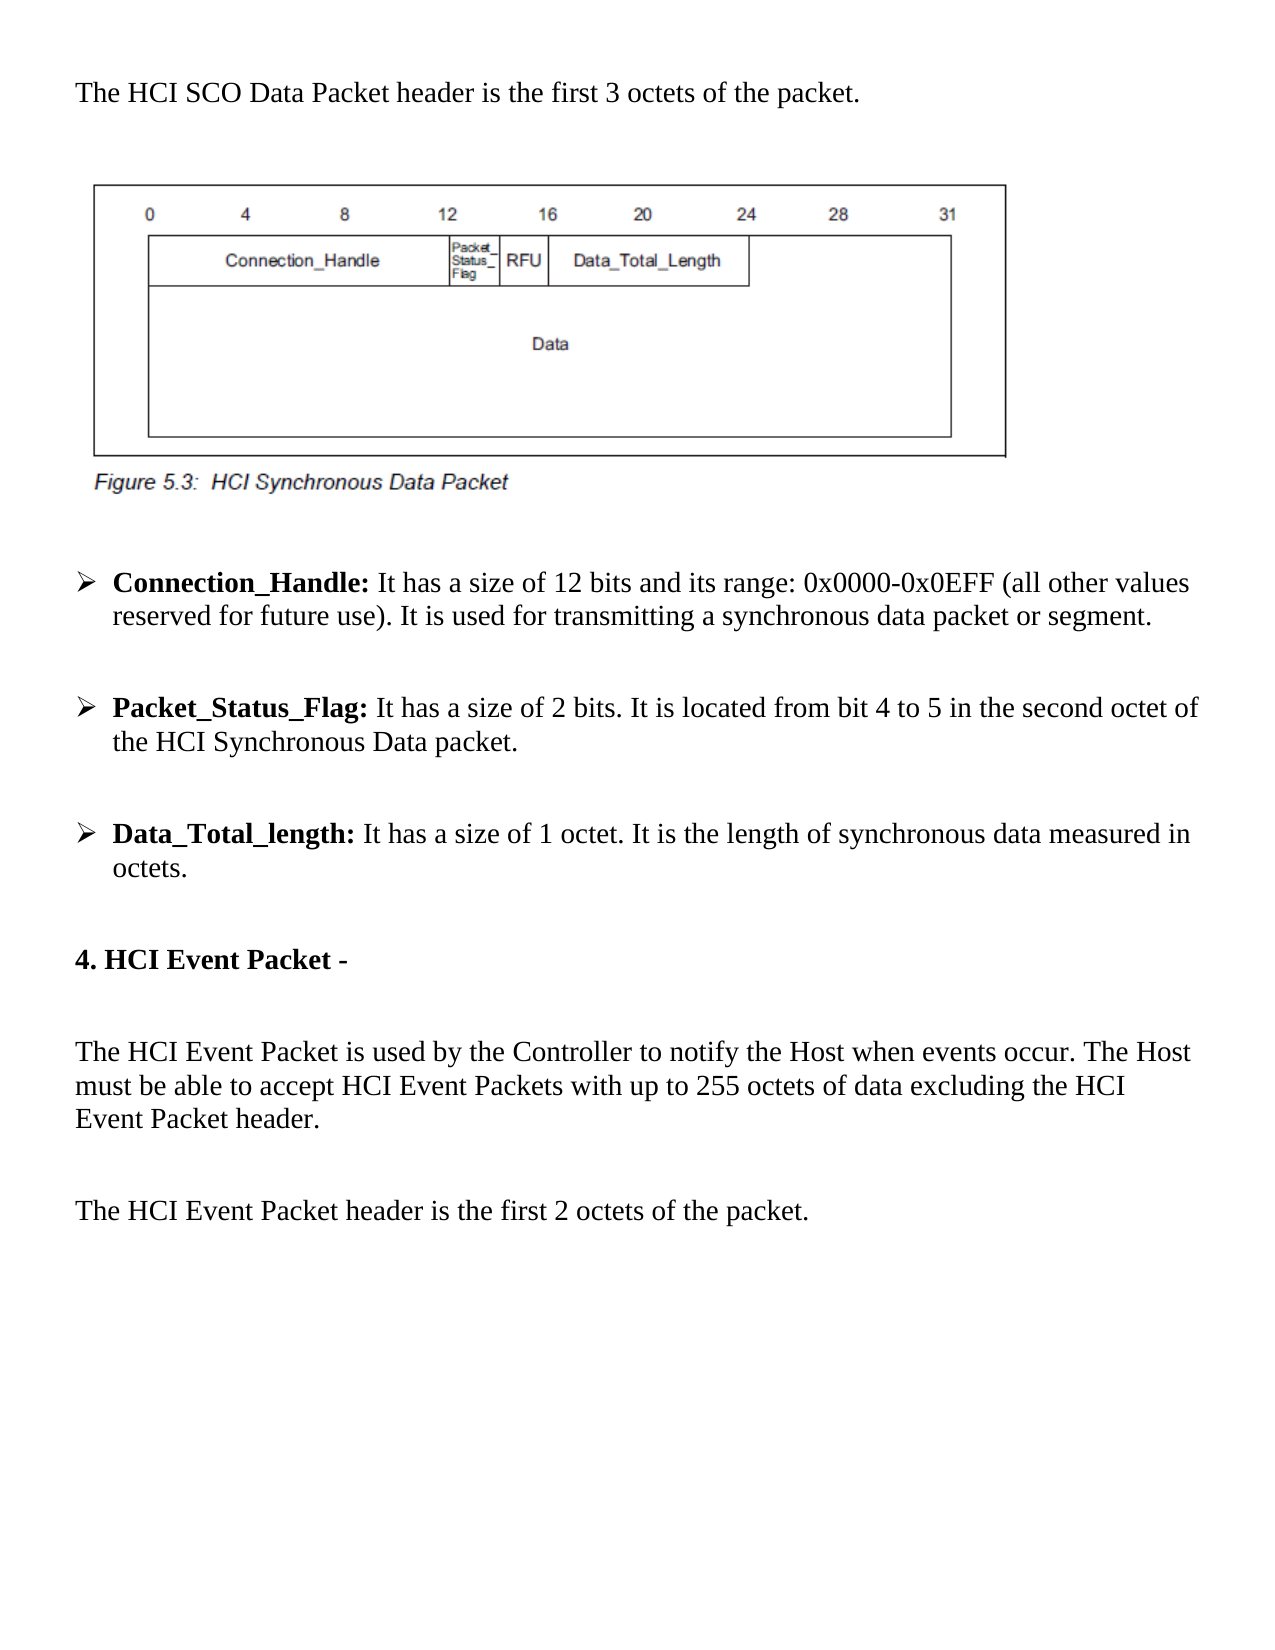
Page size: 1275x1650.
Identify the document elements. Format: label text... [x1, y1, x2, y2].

picture [75, 167, 1050, 507]
text The HCI Event Packet is used by the Controller to notify the Host when events occur. The Host must be able to accept HCI Event Packets with up to 255 octets of data excluding the HCI Event Packet header. [75, 1034, 1200, 1135]
text The HCI SCO Data Packet header is the first 3 octets of the packet. [75, 75, 1200, 108]
list Connection_Handle: It has a size of 12 bits and its range: 0x0000-0x0EFF (all other values reserved for future use). It is used for transmitting a synchronous data packet or segment. [75, 565, 1200, 632]
list Data_Total_length: It has a size of 1 octet. It is the length of synchronous data measured in octets. [75, 816, 1200, 883]
text The HCI Event Packet header is the first 2 octets of the packet. [75, 1193, 1200, 1227]
list Packet_Status_Flag: It has a size of 2 bits. It is located from bit 4 to 5 in the second octet of the HCI Synchronous Data packet. [75, 691, 1200, 758]
text 4. HCI Event Packet - [75, 942, 1200, 976]
